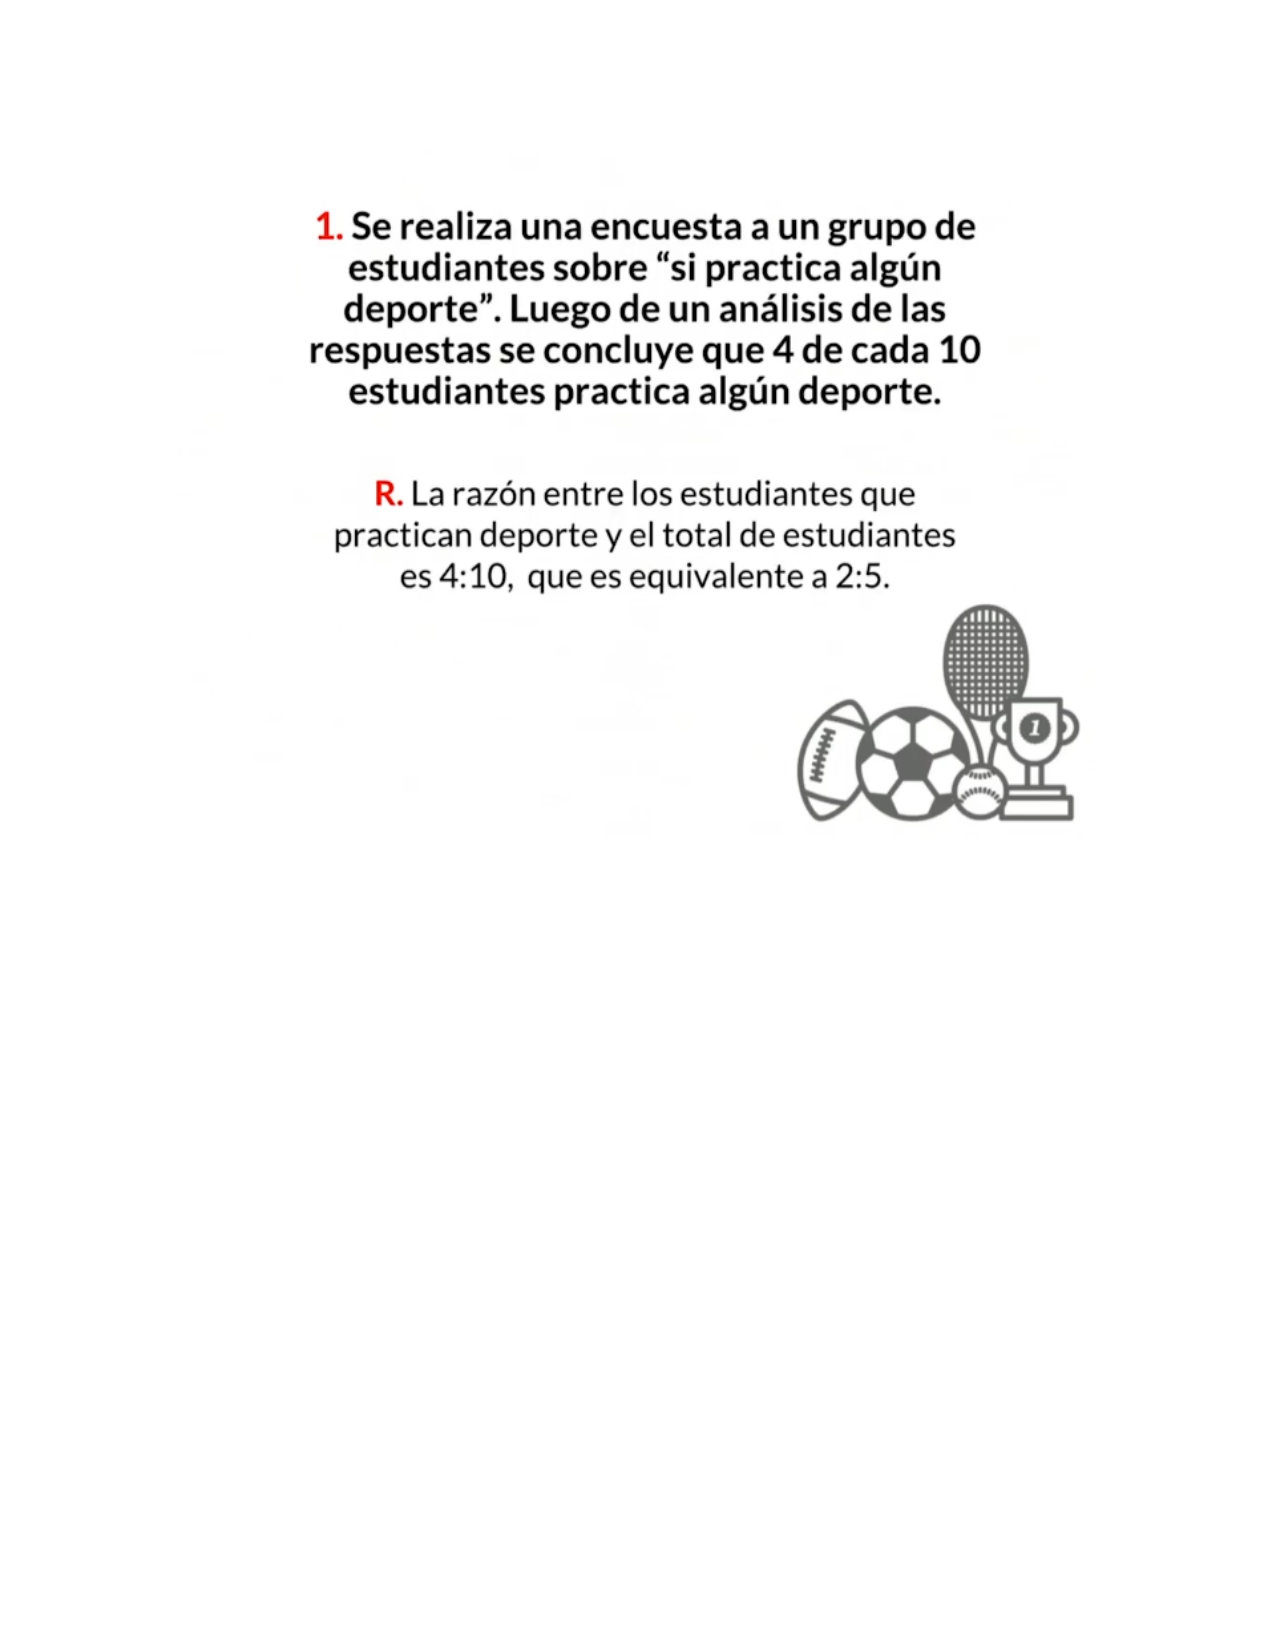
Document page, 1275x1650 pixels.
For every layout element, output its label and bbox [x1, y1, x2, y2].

picture [177, 147, 1098, 837]
